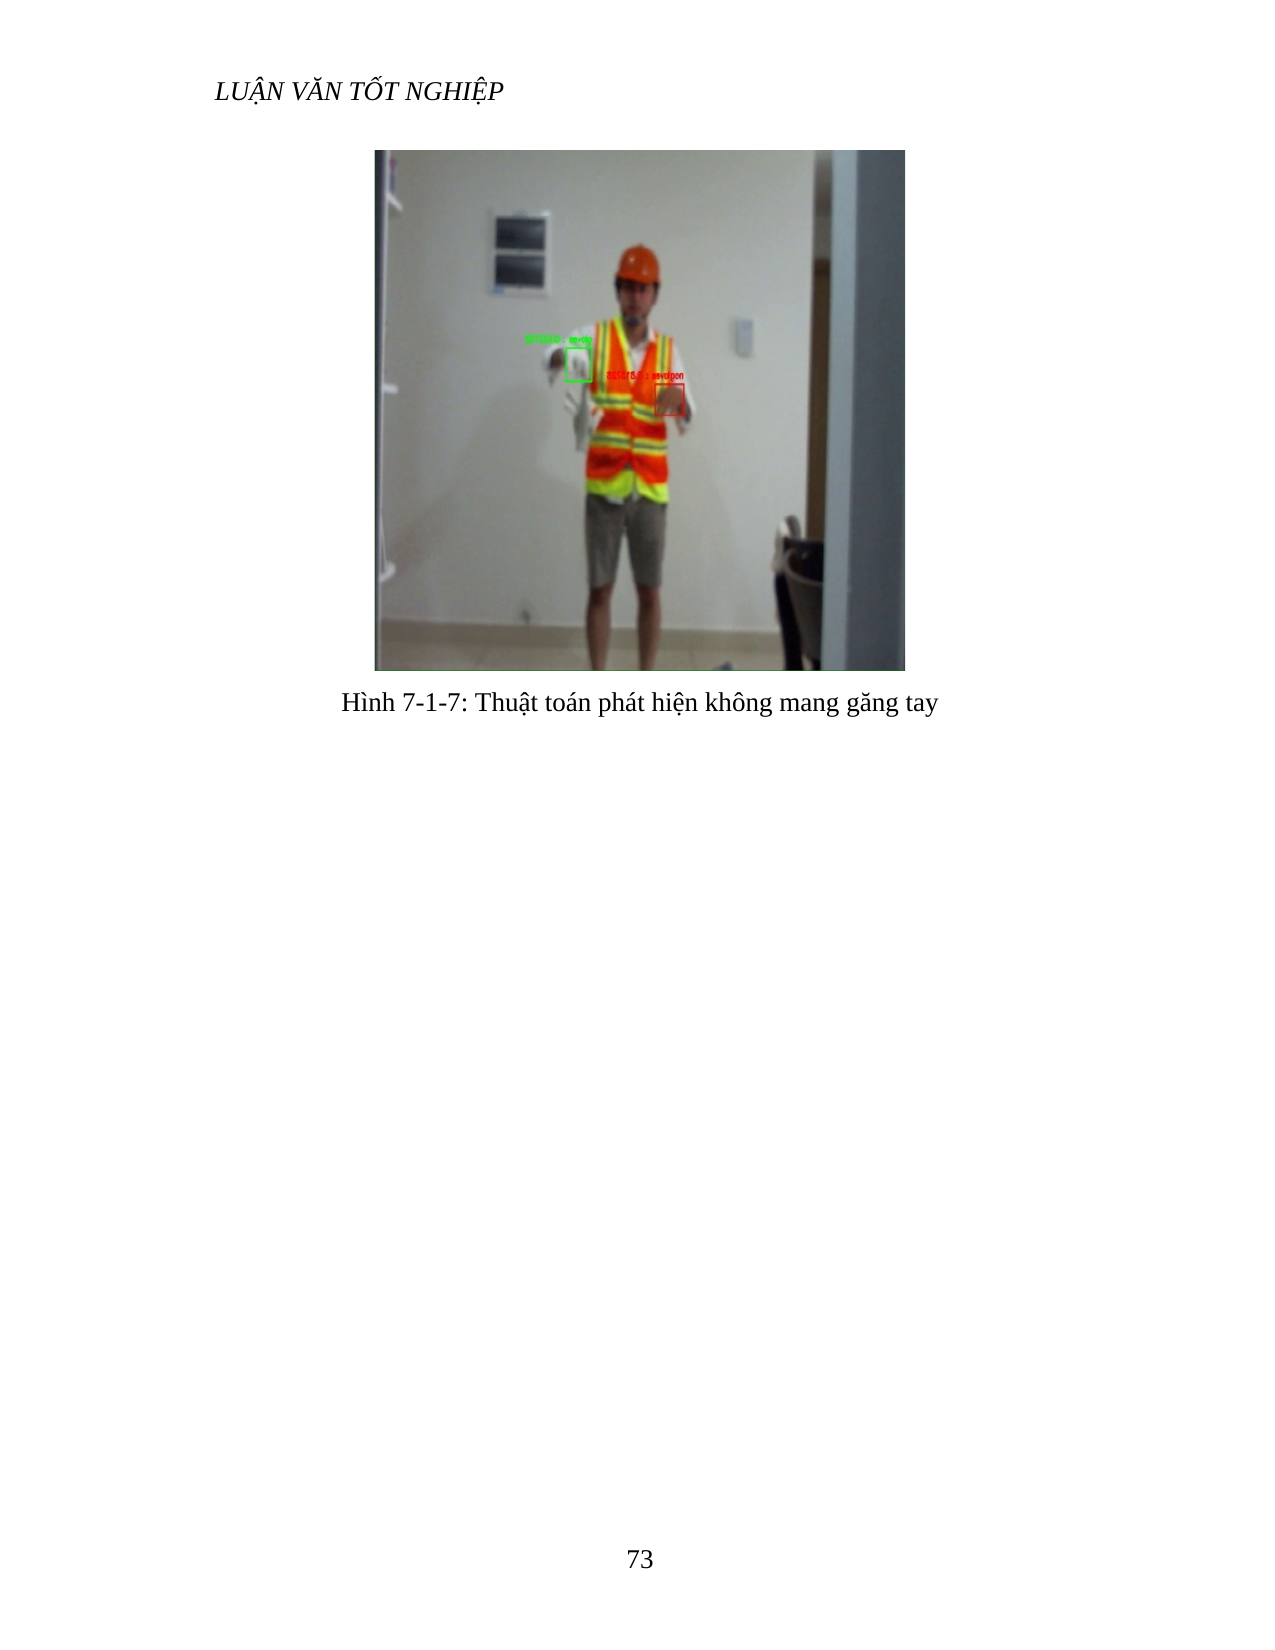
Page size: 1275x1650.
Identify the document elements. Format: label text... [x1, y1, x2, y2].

text Hình 7-1-7: Thuật toán phát hiện không mang găng tay [171, 686, 1065, 717]
picture [374, 150, 906, 671]
